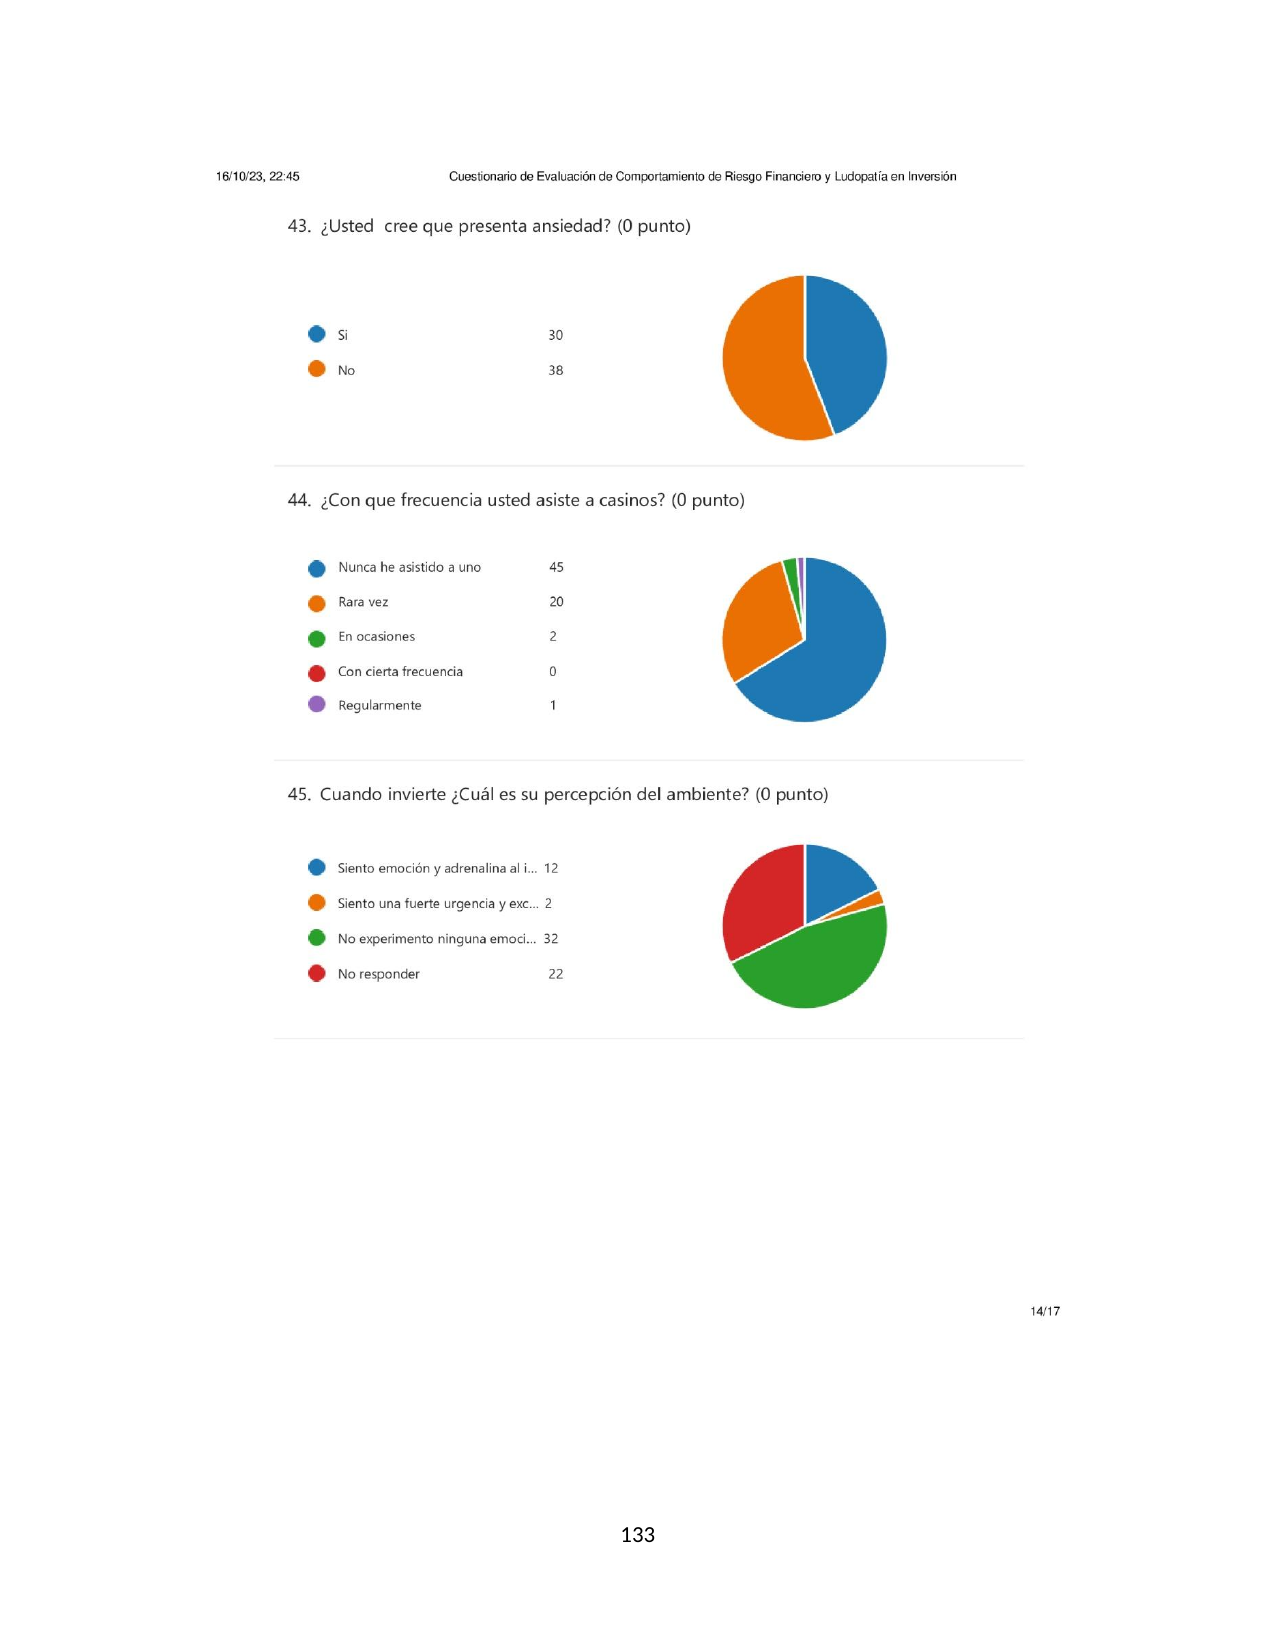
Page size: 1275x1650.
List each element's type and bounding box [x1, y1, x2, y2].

picture [177, 147, 1098, 1339]
